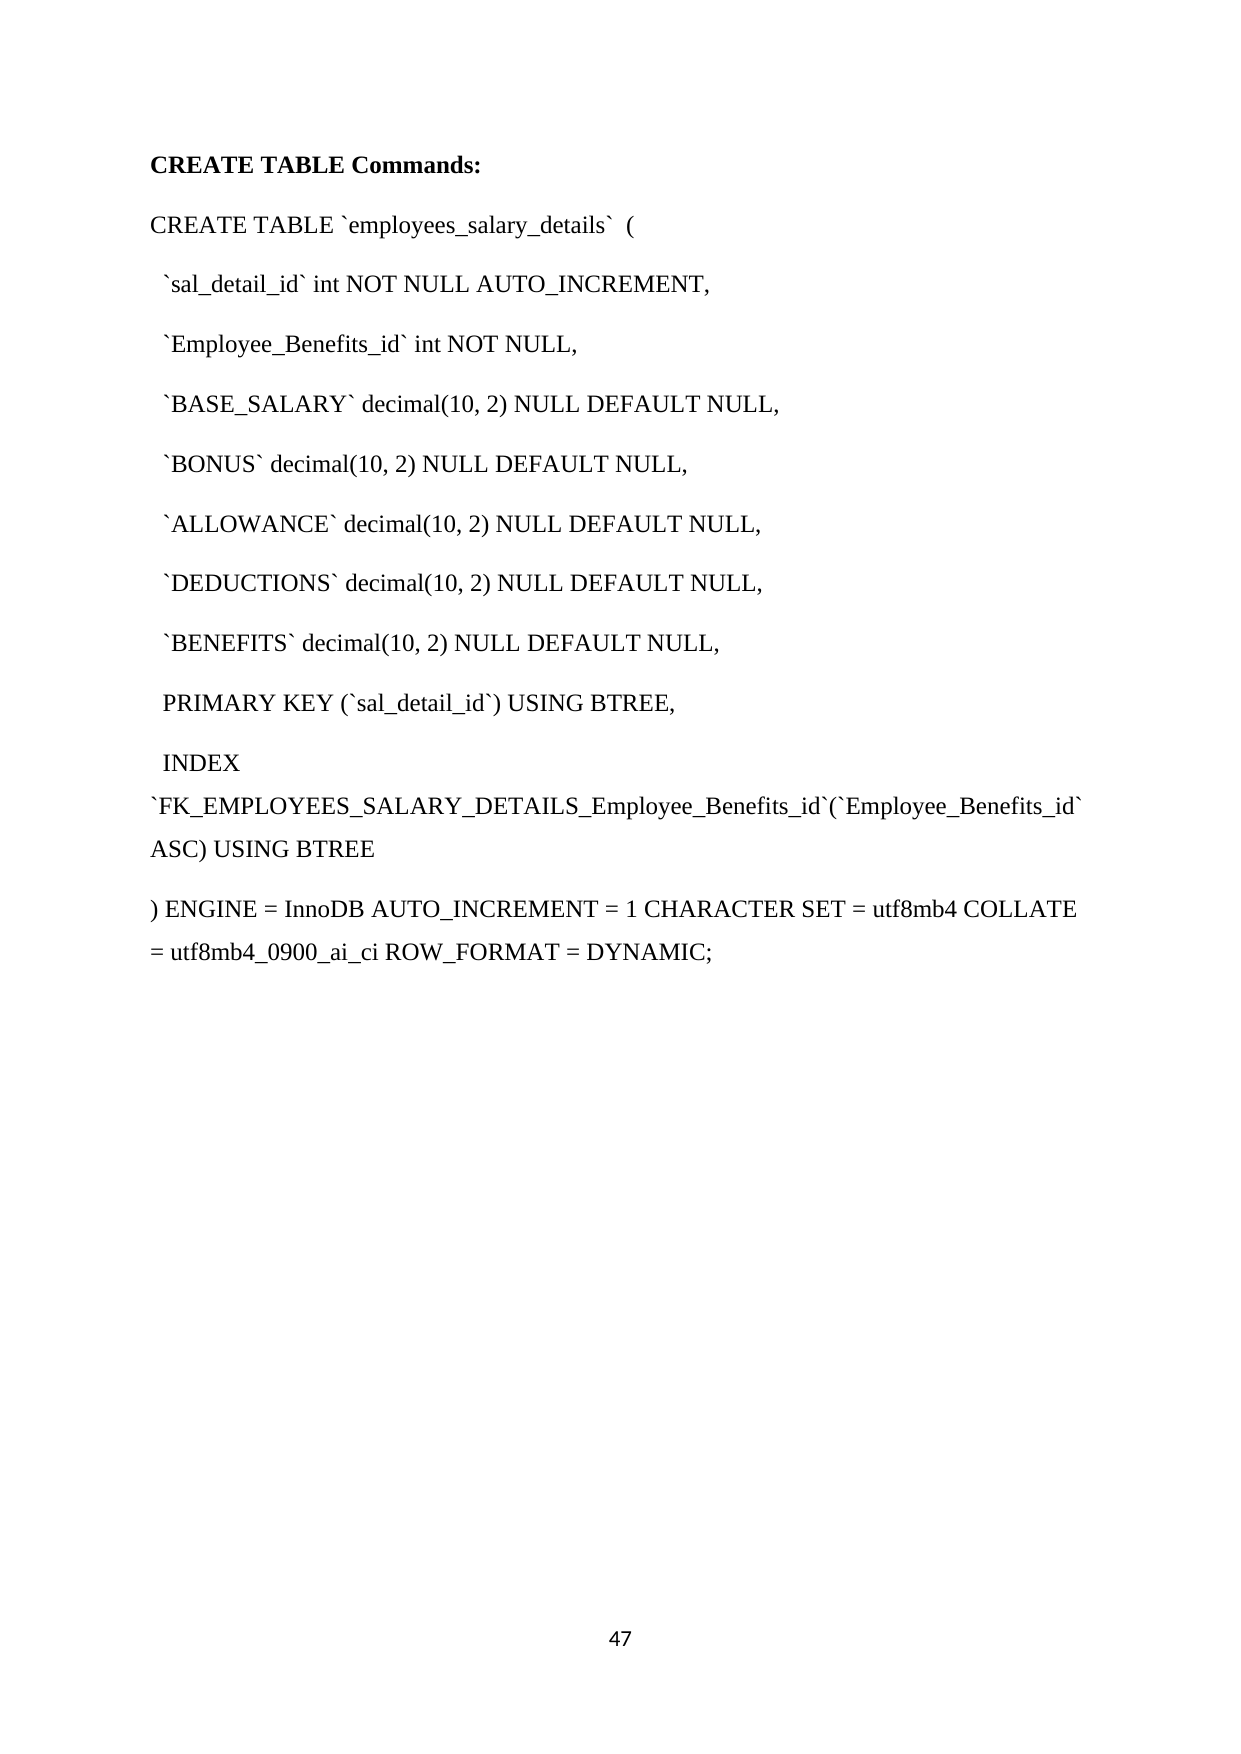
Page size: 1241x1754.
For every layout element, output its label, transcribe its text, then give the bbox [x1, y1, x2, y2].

text `Employee_Benefits_id` int NOT NULL, [150, 329, 1090, 358]
text `BENEFITS` decimal(10, 2) NULL DEFAULT NULL, [150, 628, 1090, 657]
text `sal_detail_id` int NOT NULL AUTO_INCREMENT, [150, 269, 1090, 298]
text INDEX `FK_EMPLOYEES_SALARY_DETAILS_Employee_Benefits_id`(`Employee_Benefits_id` ASC) USING BTREE [150, 748, 1090, 863]
text CREATE TABLE `employees_salary_details` ( [150, 210, 1090, 238]
text PRIMARY KEY (`sal_detail_id`) USING BTREE, [150, 688, 1090, 717]
text `BONUS` decimal(10, 2) NULL DEFAULT NULL, [150, 449, 1090, 478]
text CREATE TABLE Commands: [150, 150, 1090, 179]
text ) ENGINE = InnoDB AUTO_INCREMENT = 1 CHARACTER SET = utf8mb4 COLLATE = utf8mb4_0900_ai_ci ROW_FORMAT = DYNAMIC; [150, 894, 1090, 966]
text `DEDUCTIONS` decimal(10, 2) NULL DEFAULT NULL, [150, 568, 1090, 597]
text `BASE_SALARY` decimal(10, 2) NULL DEFAULT NULL, [150, 389, 1090, 418]
text `ALLOWANCE` decimal(10, 2) NULL DEFAULT NULL, [150, 509, 1090, 537]
